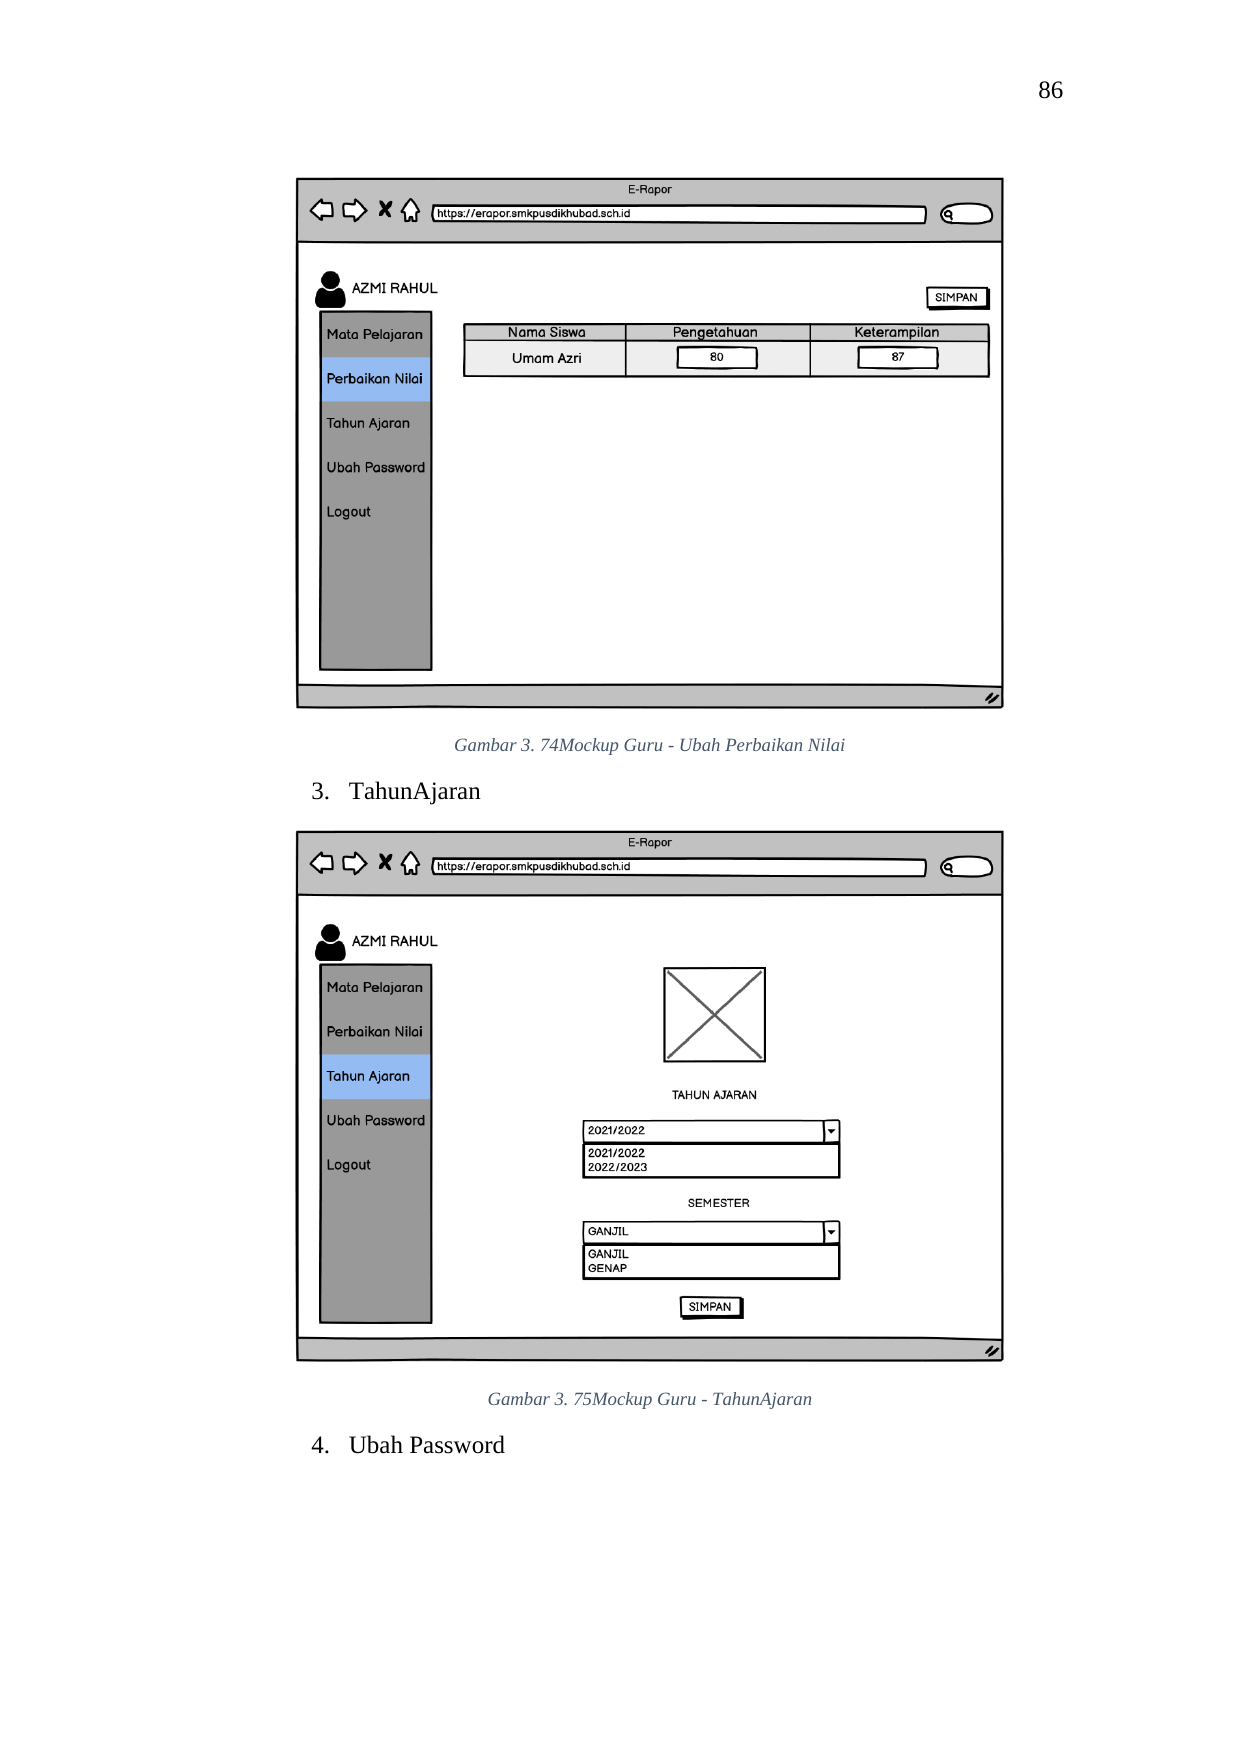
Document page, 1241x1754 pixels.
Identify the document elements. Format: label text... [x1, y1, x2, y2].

picture [295, 830, 1004, 1362]
list TahunAjaran [311, 776, 1063, 805]
list Ubah Password [311, 1430, 1063, 1459]
picture [295, 177, 1004, 709]
